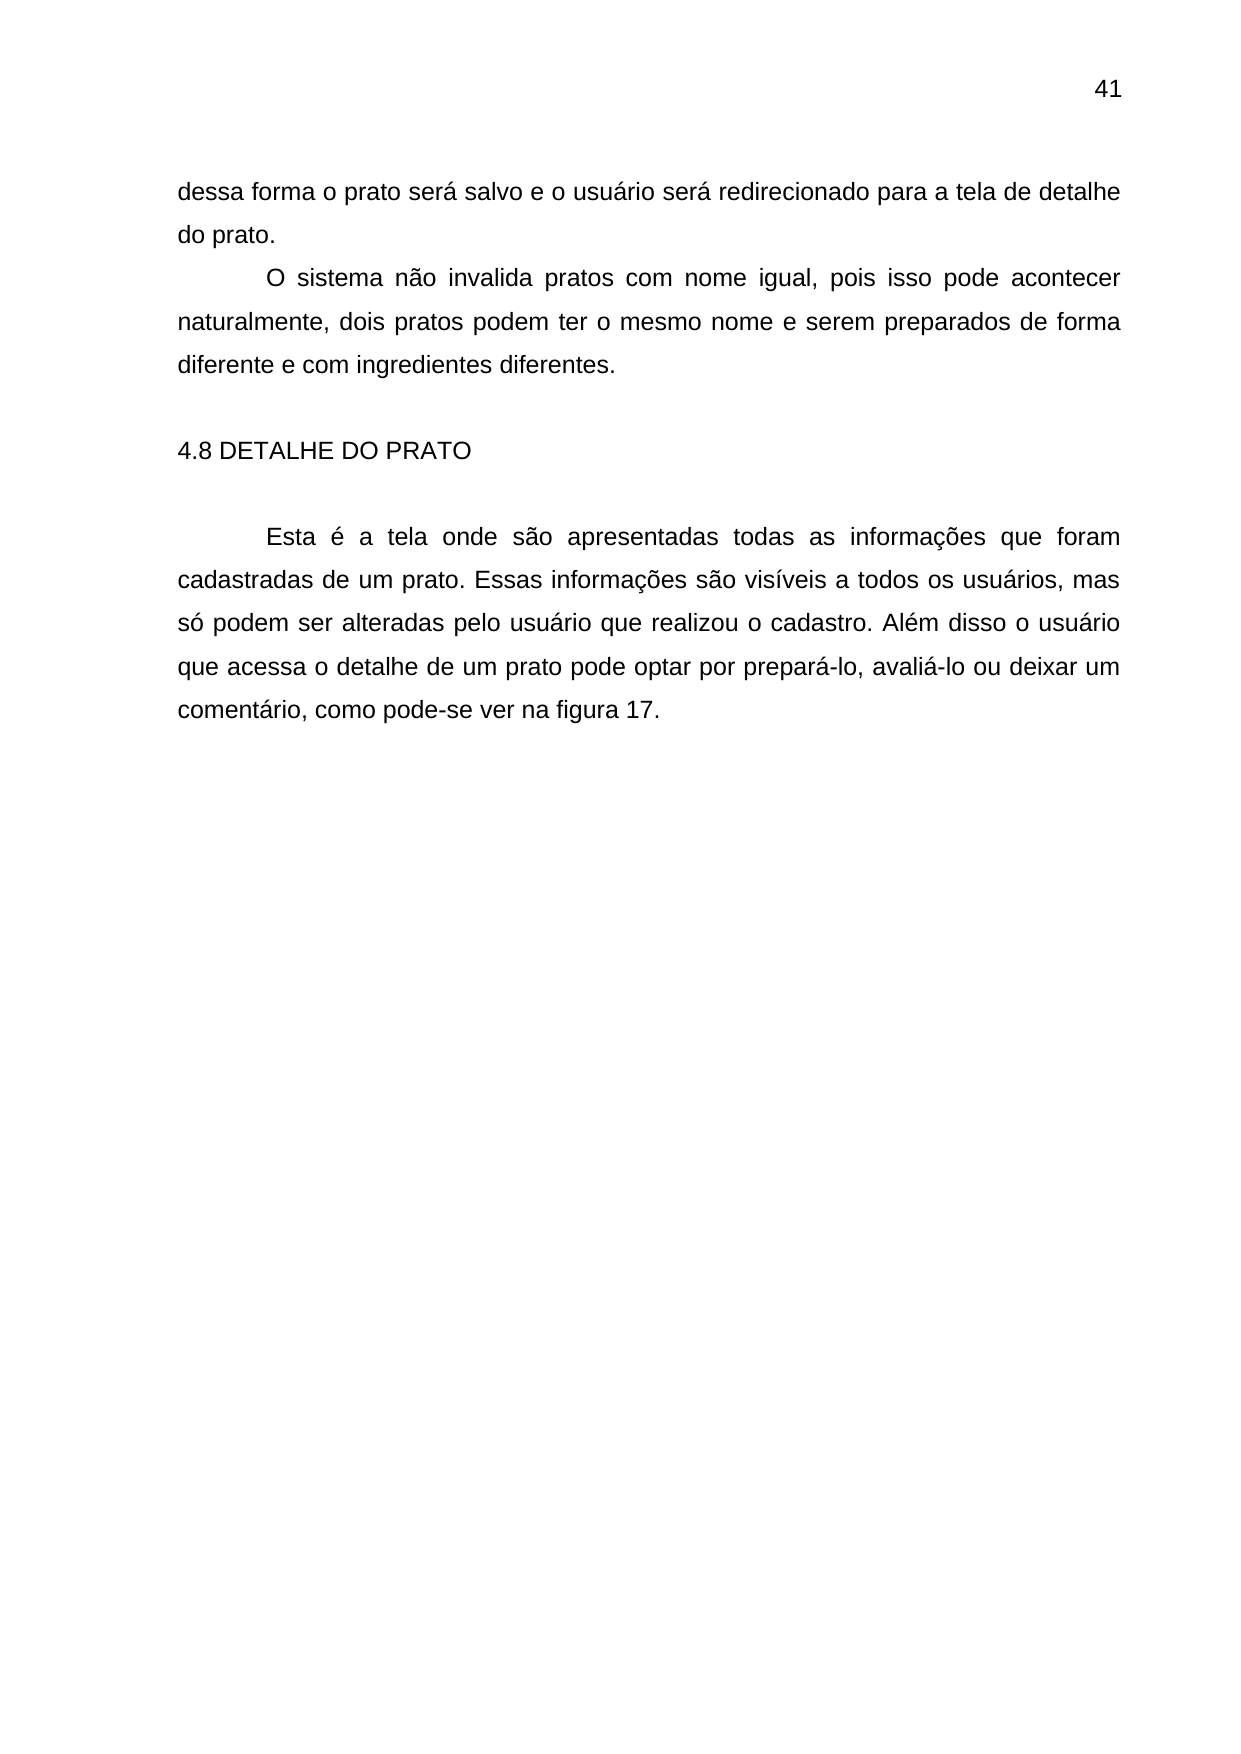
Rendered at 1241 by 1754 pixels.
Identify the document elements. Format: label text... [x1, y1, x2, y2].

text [177, 177, 1122, 249]
subtitle DETALHE DO PRATO [177, 436, 1122, 465]
text O sistema não invalida pratos com nome igual, pois isso pode acontecer naturalmente, dois pratos podem ter o mesmo nome e serem preparados de forma diferente e com ingredientes diferentes. [177, 263, 1122, 378]
text Esta é a tela onde são apresentadas todas as informações que foram cadastradas de um prato. Essas informações são visíveis a todos os usuários, mas só podem ser alteradas pelo usuário que realizou o cadastro. Além disso o usuário que acessa o detalhe de um prato pode optar por prepará-lo, avaliá-lo ou deixar um comentário, como pode-se ver na figura 17. [177, 522, 1122, 723]
